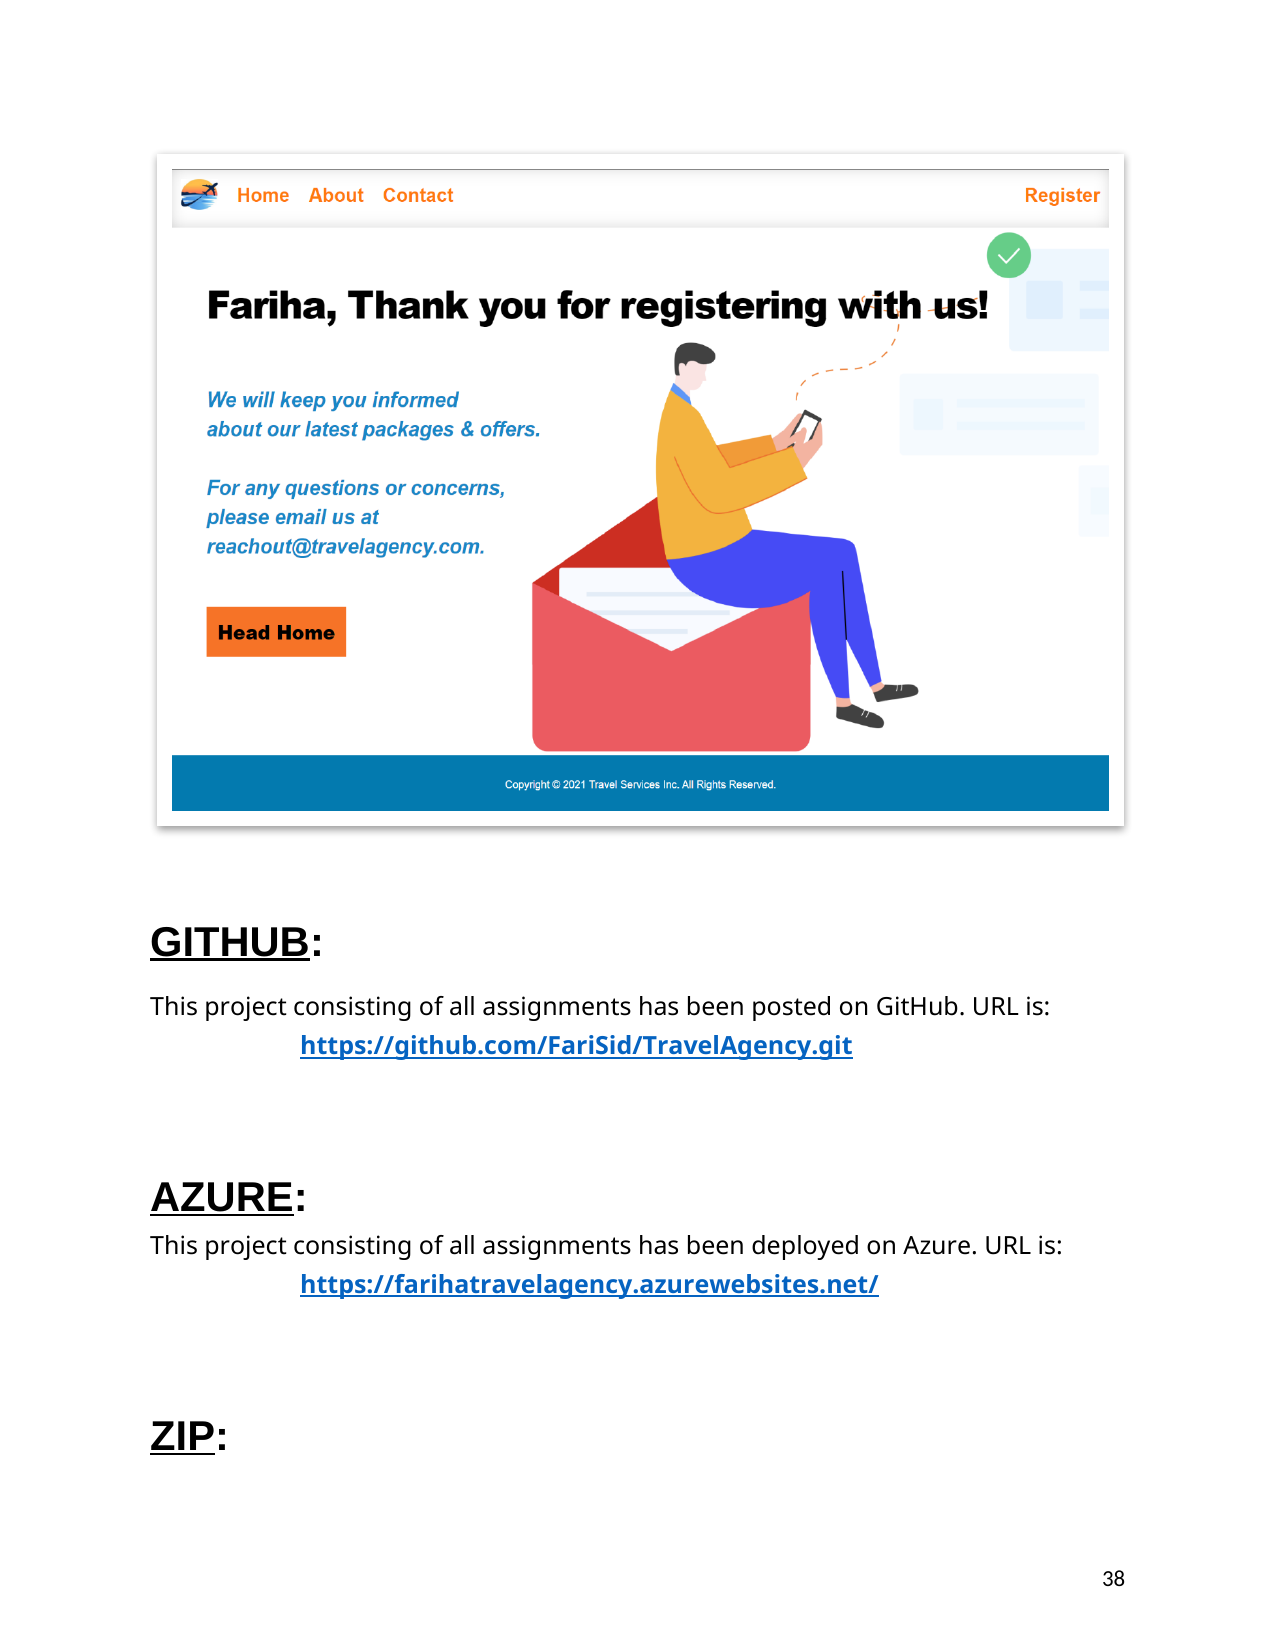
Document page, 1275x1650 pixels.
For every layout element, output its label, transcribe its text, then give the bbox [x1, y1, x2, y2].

text GITHUB: [150, 917, 1125, 965]
picture [650, 783, 659, 788]
text https://farihatravelagency.azurewebsites.net/ [150, 1266, 1125, 1301]
text https://github.com/FariSid/TravelAgency.git [150, 1028, 1125, 1062]
picture [606, 783, 616, 787]
picture [172, 169, 1109, 755]
text This project consisting of all assignments has been deployed on Azure. URL is: [150, 1227, 1125, 1261]
picture [553, 781, 559, 788]
text This project consisting of all assignments has been posted on GitHub. URL is: [150, 989, 1125, 1023]
text AZURE: [150, 1172, 1125, 1220]
text ZIP: [150, 1412, 1125, 1459]
